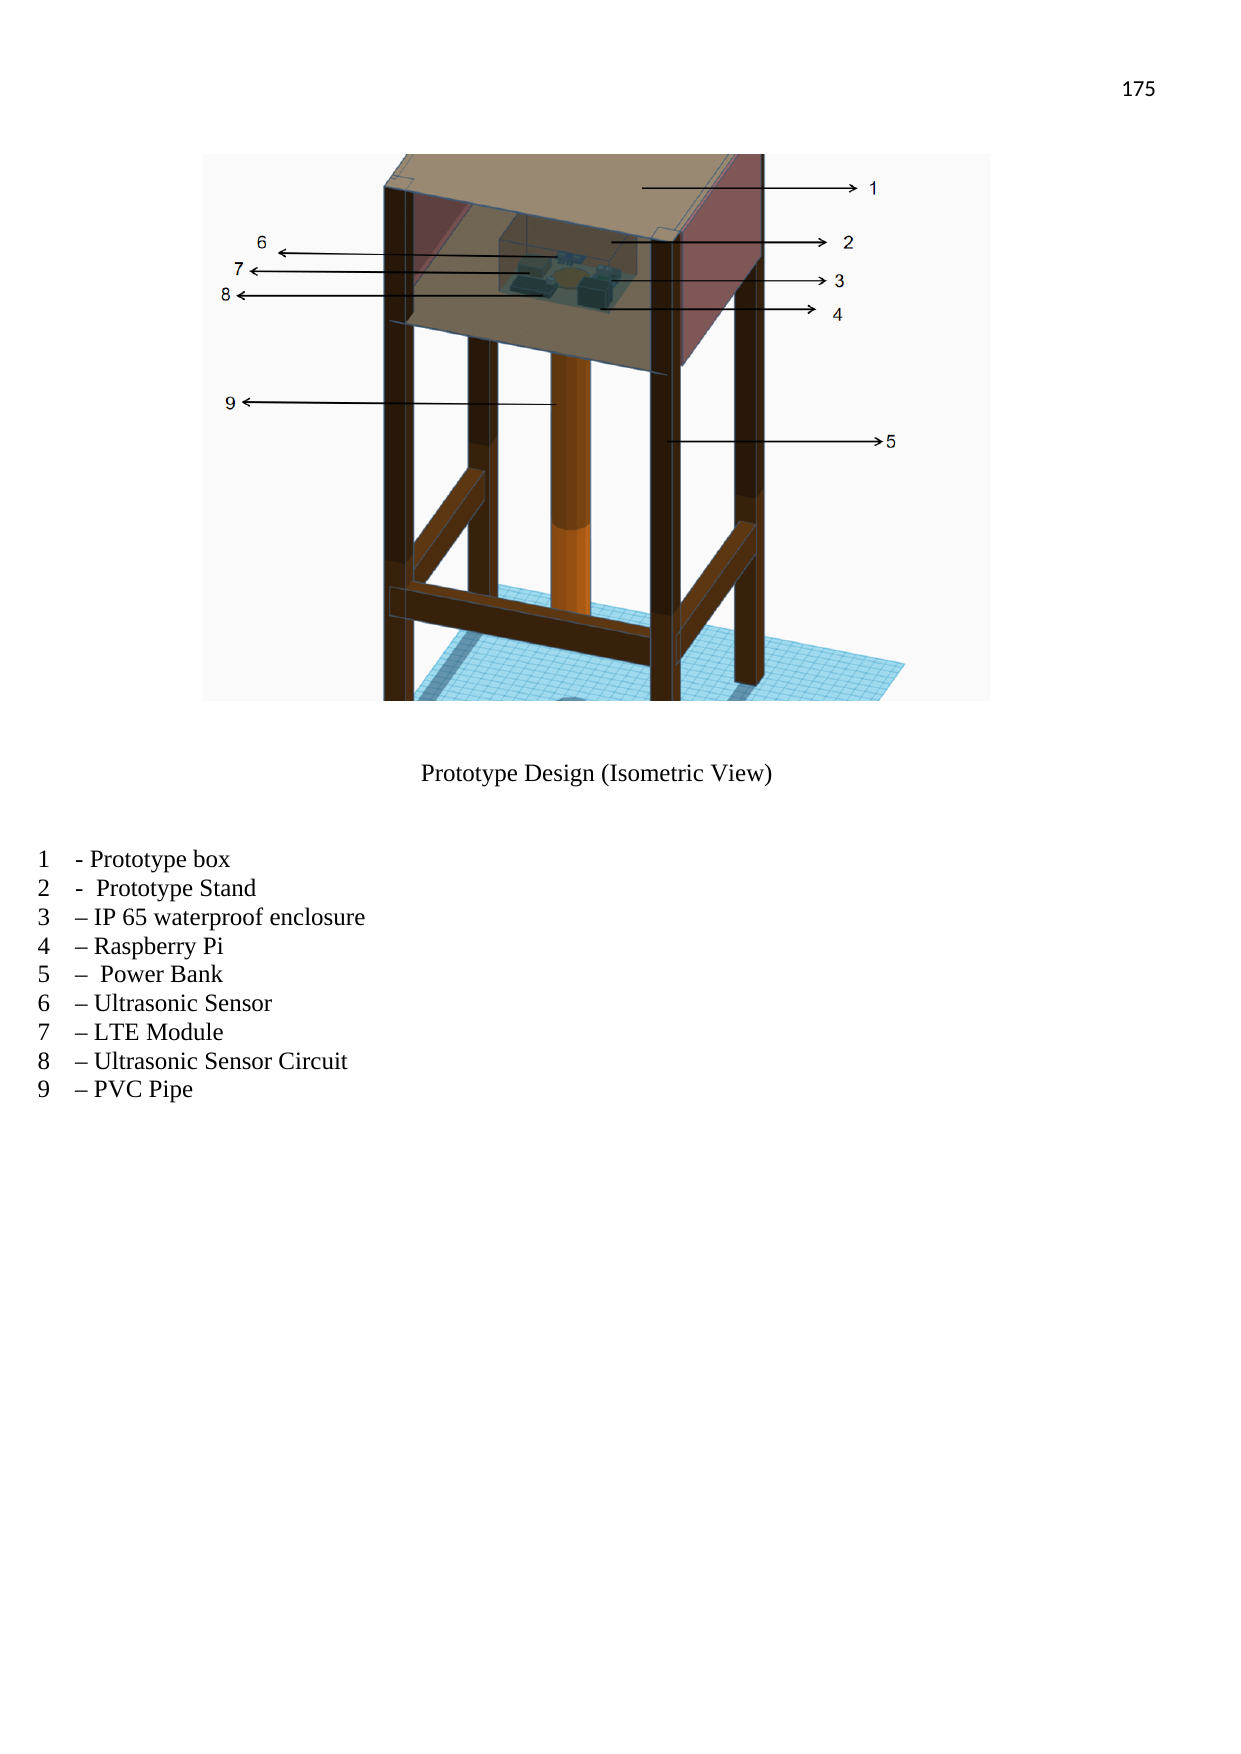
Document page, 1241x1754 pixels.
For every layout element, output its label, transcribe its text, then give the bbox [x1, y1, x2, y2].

list – LTE Module [37, 1017, 1156, 1046]
list – Ultrasonic Sensor [37, 988, 1156, 1017]
list – Ultrasonic Sensor Circuit [37, 1046, 1156, 1074]
list - Prototype Stand [37, 873, 1156, 902]
picture [202, 154, 991, 701]
text Prototype Design (Isometric View) [0, 758, 1156, 787]
list – IP 65 waterproof enclosure [37, 902, 1156, 931]
list – PVC Pipe [37, 1074, 1156, 1103]
list - Prototype box [37, 844, 1156, 873]
list – Power Bank [37, 959, 1156, 988]
list – Raspberry Pi [37, 931, 1156, 959]
